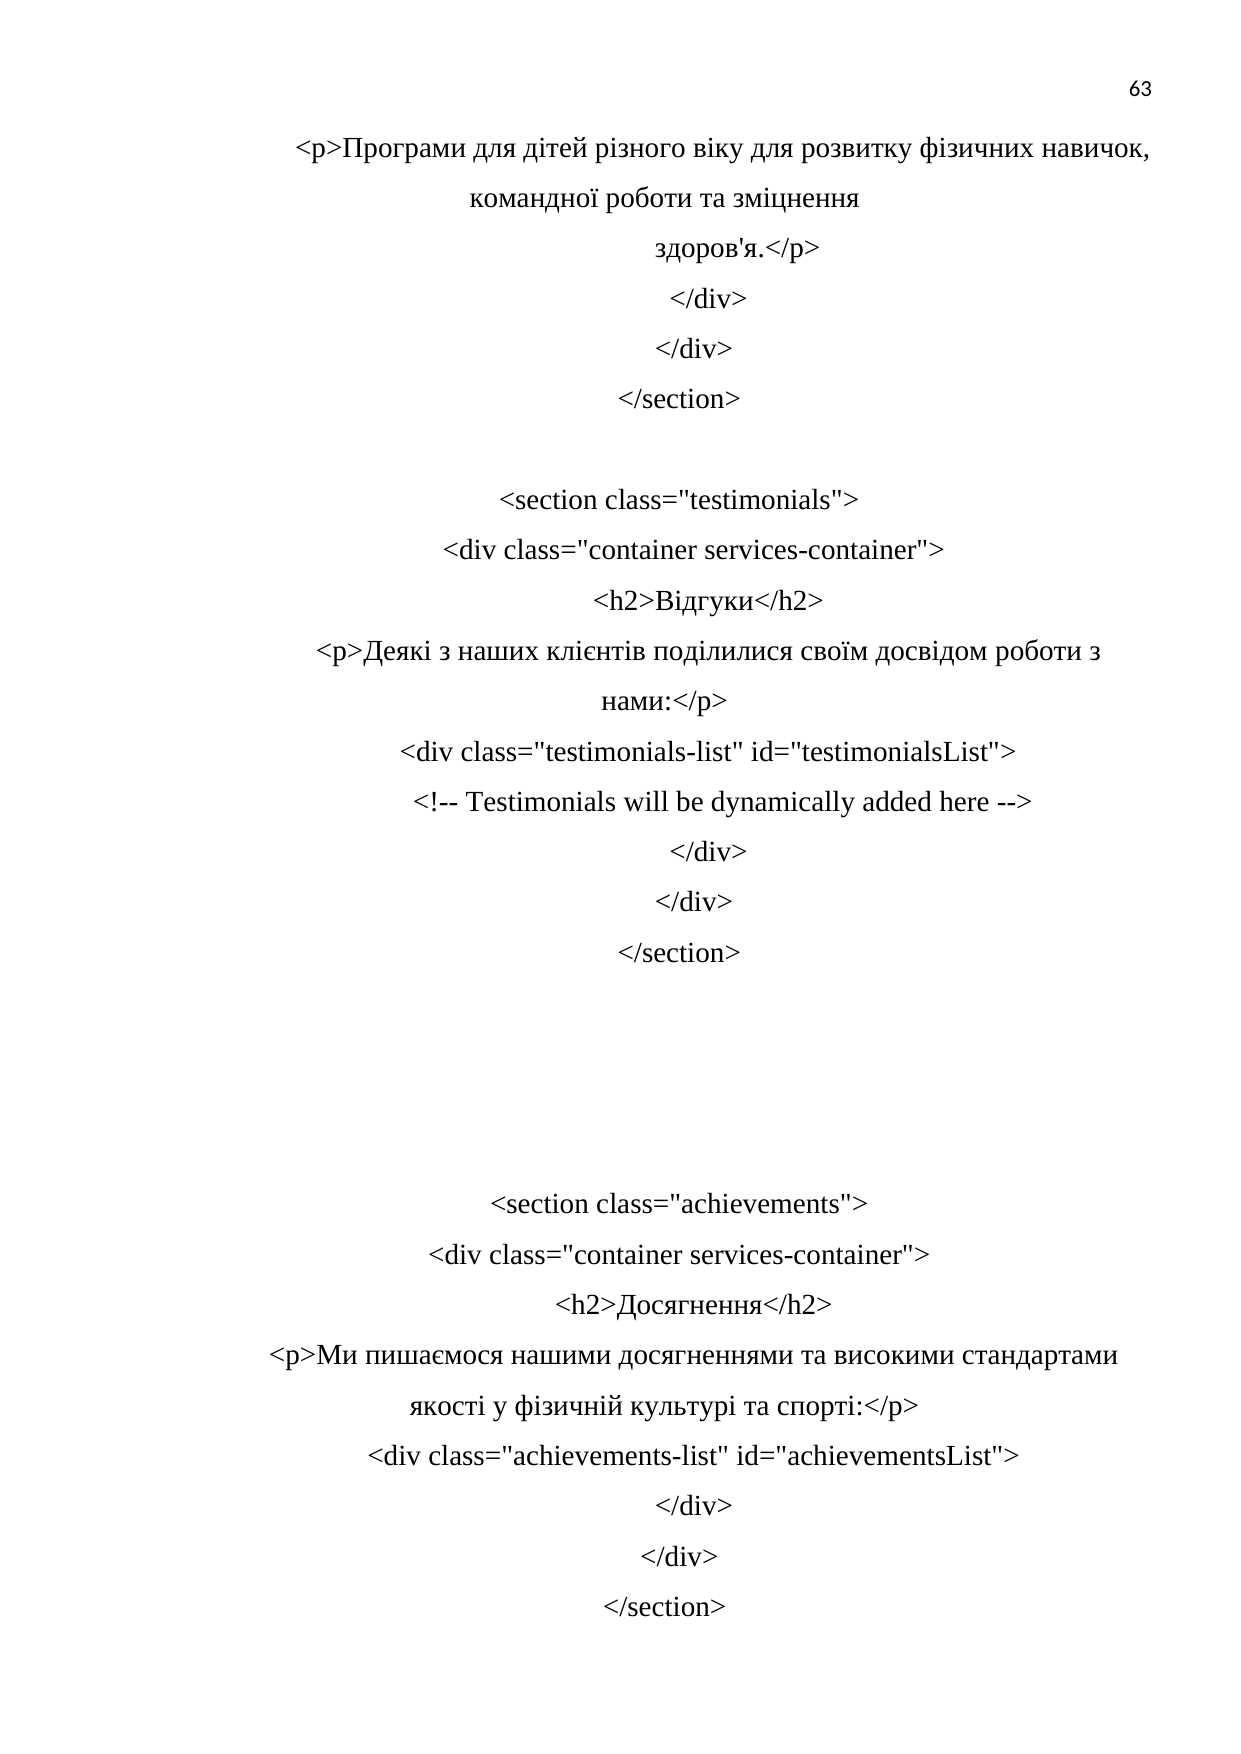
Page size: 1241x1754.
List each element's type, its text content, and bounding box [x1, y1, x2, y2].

text </div> [177, 884, 1152, 918]
text <p>Ми пишаємося нашими досягненнями та високими стандартами якості у фізичній культурі та спорті:</p> [177, 1337, 1152, 1421]
text </div> [177, 281, 1152, 314]
text <!-- Testimonials will be dynamically added here --> [177, 784, 1152, 817]
text </section> [177, 1589, 1152, 1622]
text </section> [177, 381, 1152, 415]
text <div class="achievements-list" id="achievementsList"> [177, 1438, 1152, 1472]
text <h2>Досягнення</h2> [177, 1287, 1152, 1321]
text <div class="container services-container"> [177, 532, 1152, 566]
text <p>Деякі з наших клієнтів поділилися своїм досвідом роботи з нами:</p> [177, 633, 1152, 717]
text <div class="container services-container"> [177, 1237, 1152, 1270]
text </div> [177, 331, 1152, 365]
text <section class="achievements"> [177, 1186, 1152, 1220]
text <div class="testimonials-list" id="testimonialsList"> [177, 734, 1152, 767]
text здоров'я.</p> [177, 231, 1152, 264]
text <section class="testimonials"> [177, 482, 1152, 516]
text </div> [177, 1488, 1152, 1522]
text </div> [177, 1539, 1152, 1572]
text </div> [177, 834, 1152, 868]
text <h2>Відгуки</h2> [177, 583, 1152, 616]
text </section> [177, 935, 1152, 968]
text <p>Програми для дітей різного віку для розвитку фізичних навичок, командної роботи та зміцнення [177, 130, 1152, 214]
